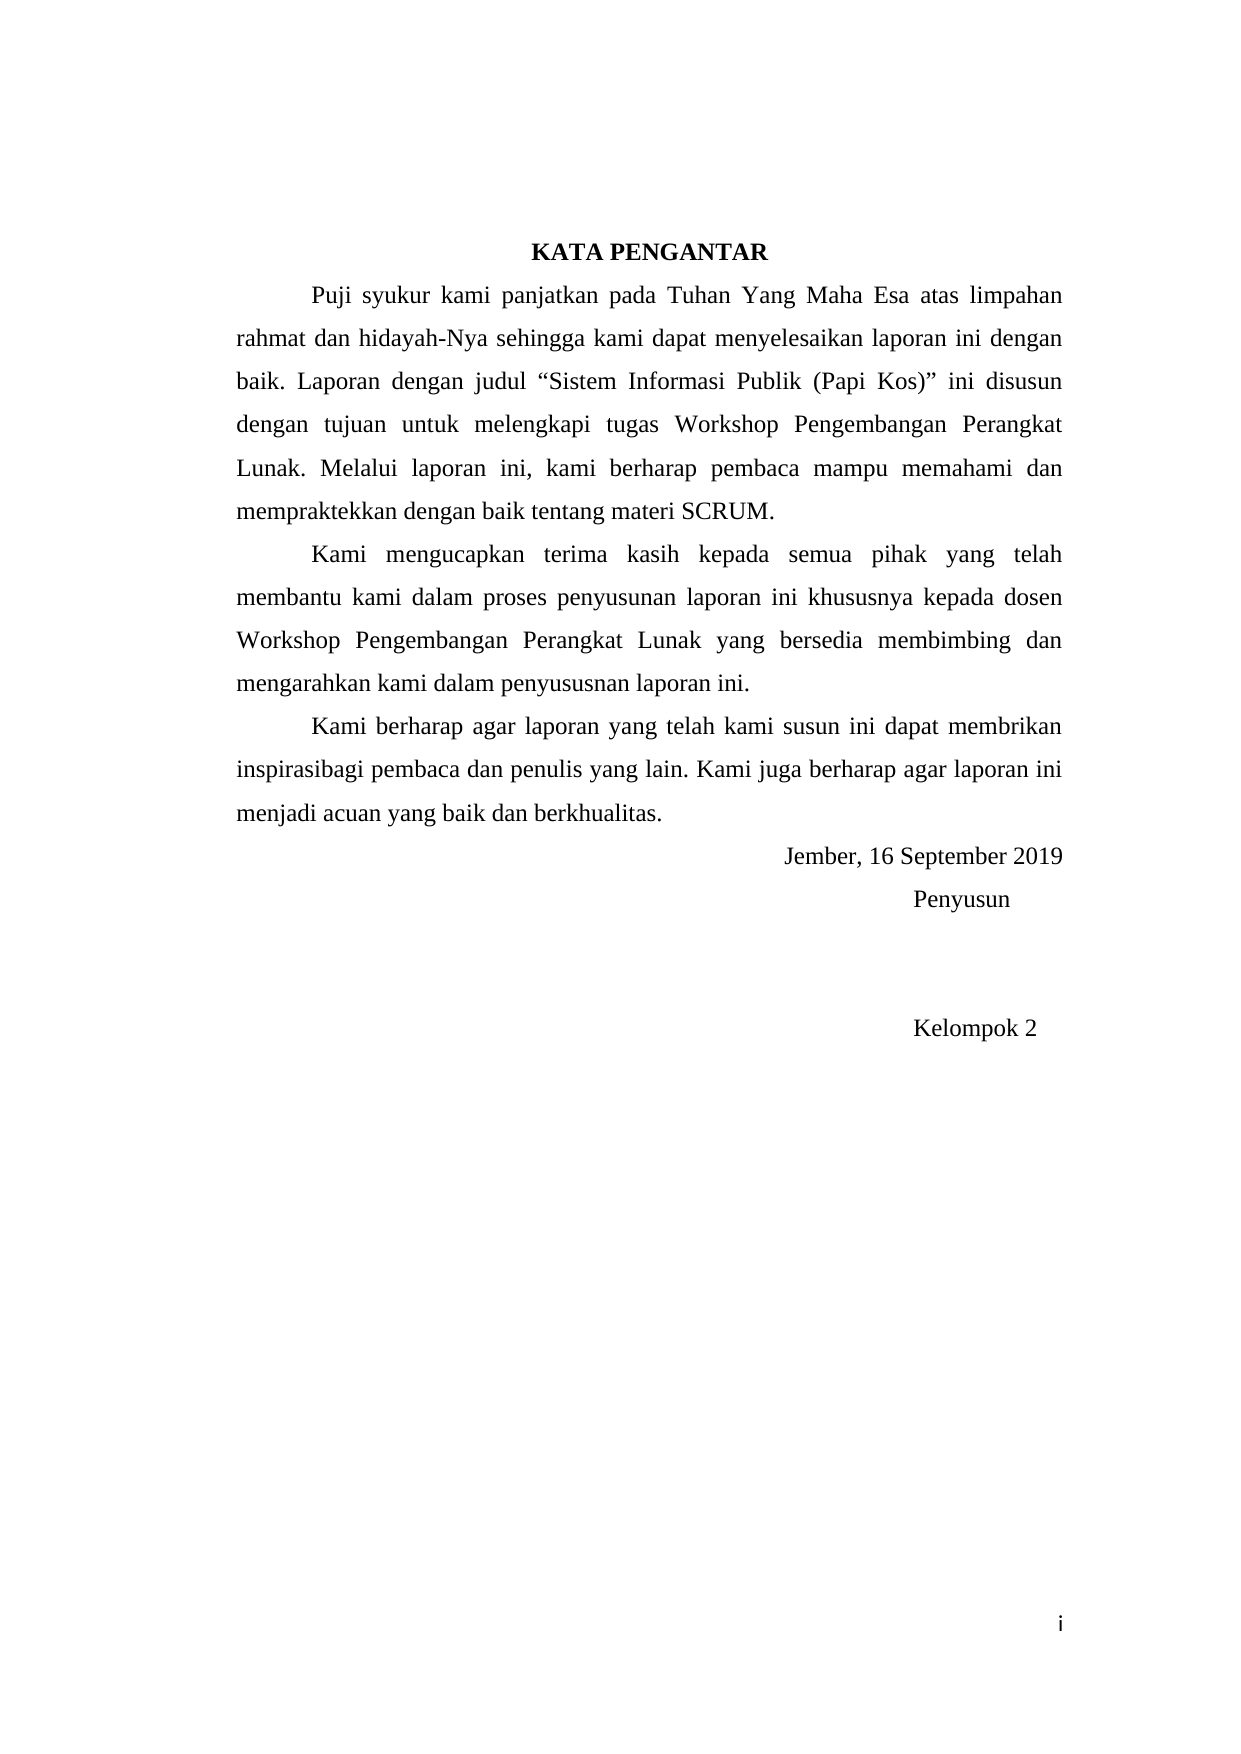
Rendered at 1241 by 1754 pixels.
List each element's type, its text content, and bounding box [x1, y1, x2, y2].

text KATA PENGANTAR [236, 237, 1063, 266]
text Puji syukur kami panjatkan pada Tuhan Yang Maha Esa atas limpahan rahmat dan hidayah-Nya sehingga kami dapat menyelesaikan laporan ini dengan baik. Laporan dengan judul “Sistem Informasi Publik (Papi Kos)” ini disusun dengan tujuan untuk melengkapi tugas Workshop Pengembangan Perangkat Lunak. Melalui laporan ini, kami berharap pembaca mampu memahami dan mempraktekkan dengan baik tentang materi SCRUM. [236, 280, 1063, 524]
text Kelompok 2 [236, 1013, 1063, 1042]
text Kami mengucapkan terima kasih kepada semua pihak yang telah membantu kami dalam proses penyusunan laporan ini khususnya kepada dosen Workshop Pengembangan Perangkat Lunak yang bersedia membimbing dan mengarahkan kami dalam penyususnan laporan ini. [236, 539, 1063, 697]
text Kami berharap agar laporan yang telah kami susun ini dapat membrikan inspirasibagi pembaca dan penulis yang lain. Kami juga berharap agar laporan ini menjadi acuan yang baik dan berkhualitas. [236, 711, 1063, 826]
text Penyusun [236, 884, 1063, 913]
text Jember, 16 September 2019 [236, 841, 1063, 869]
